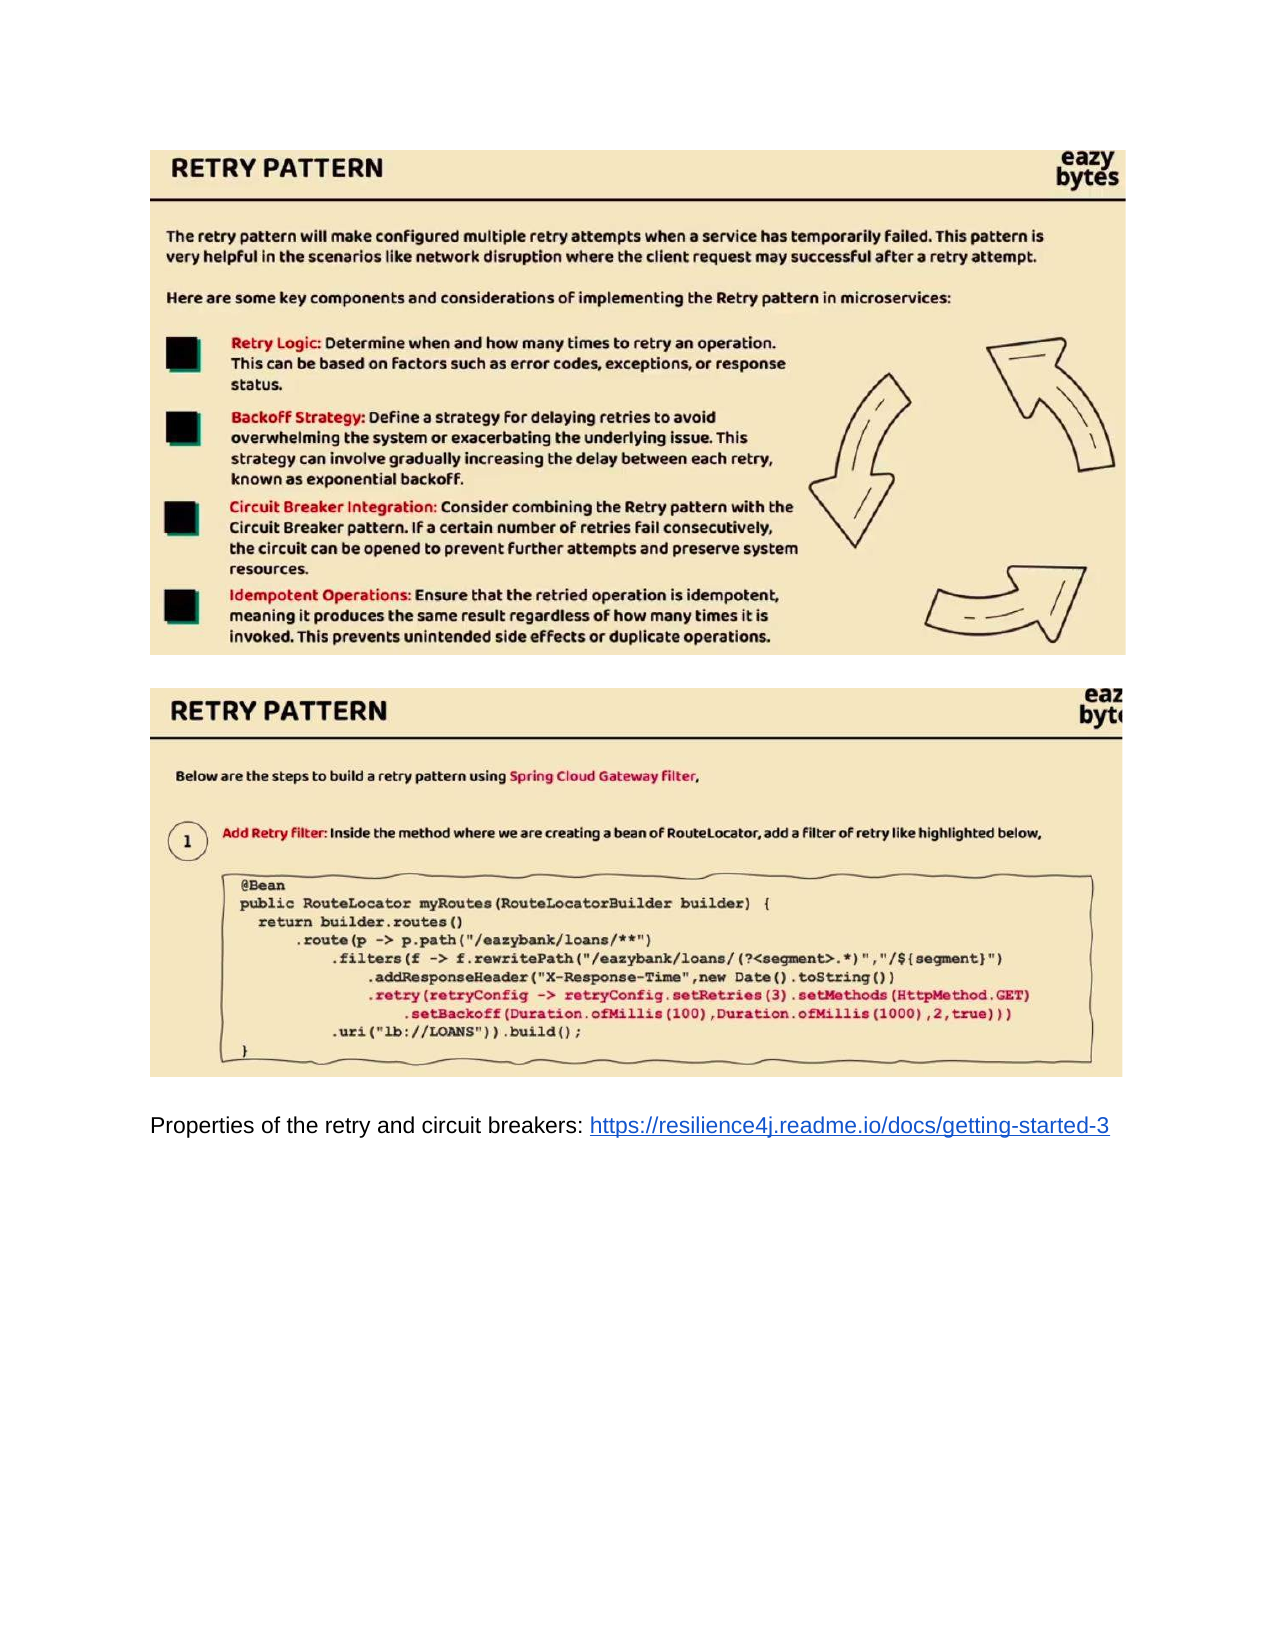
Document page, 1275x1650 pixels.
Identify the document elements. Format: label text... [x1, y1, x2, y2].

picture [150, 688, 1123, 1077]
text Properties of the retry and circuit breakers: https://resilience4j.readme.io/docs/getting-started-3 [150, 1112, 1135, 1139]
picture [150, 150, 1126, 655]
